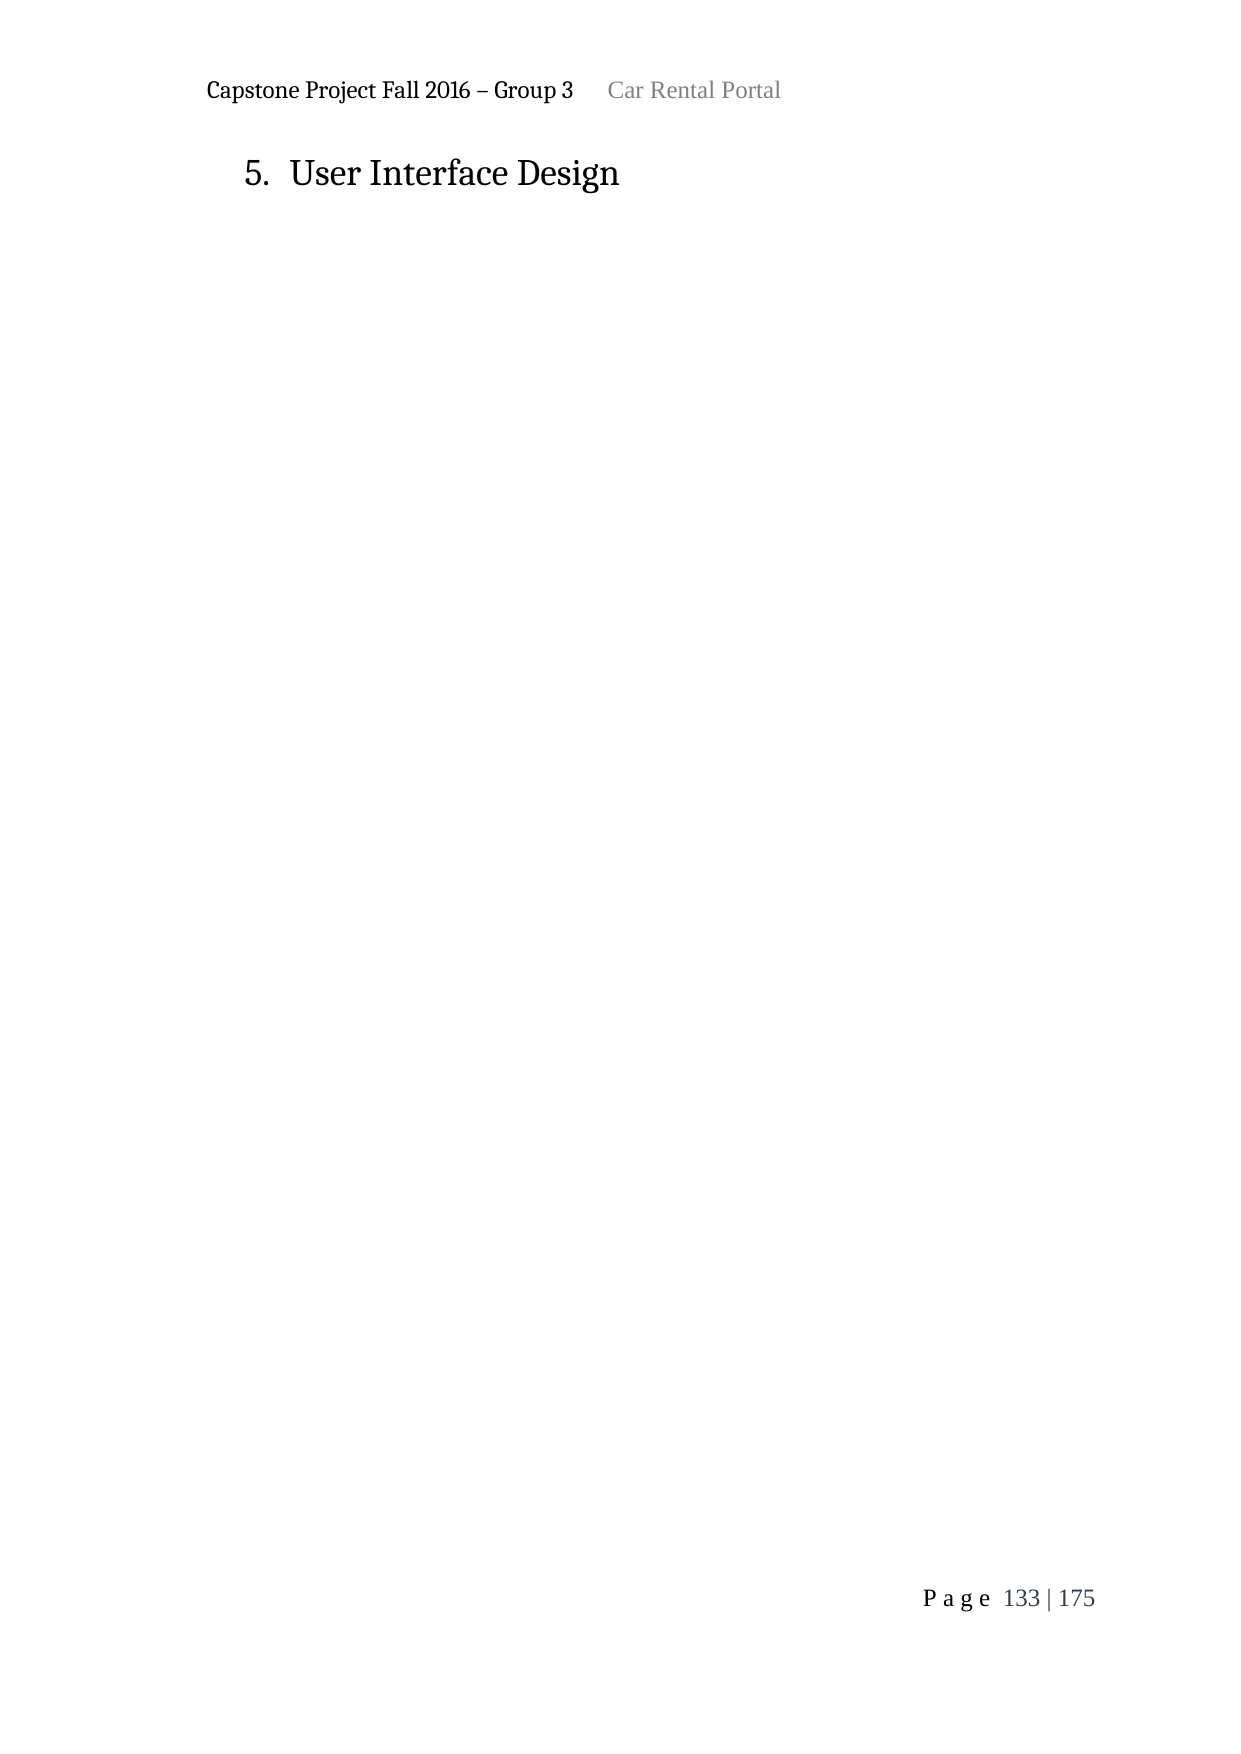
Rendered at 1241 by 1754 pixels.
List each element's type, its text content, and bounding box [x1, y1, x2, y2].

subtitle User Interface Design [244, 152, 1122, 195]
